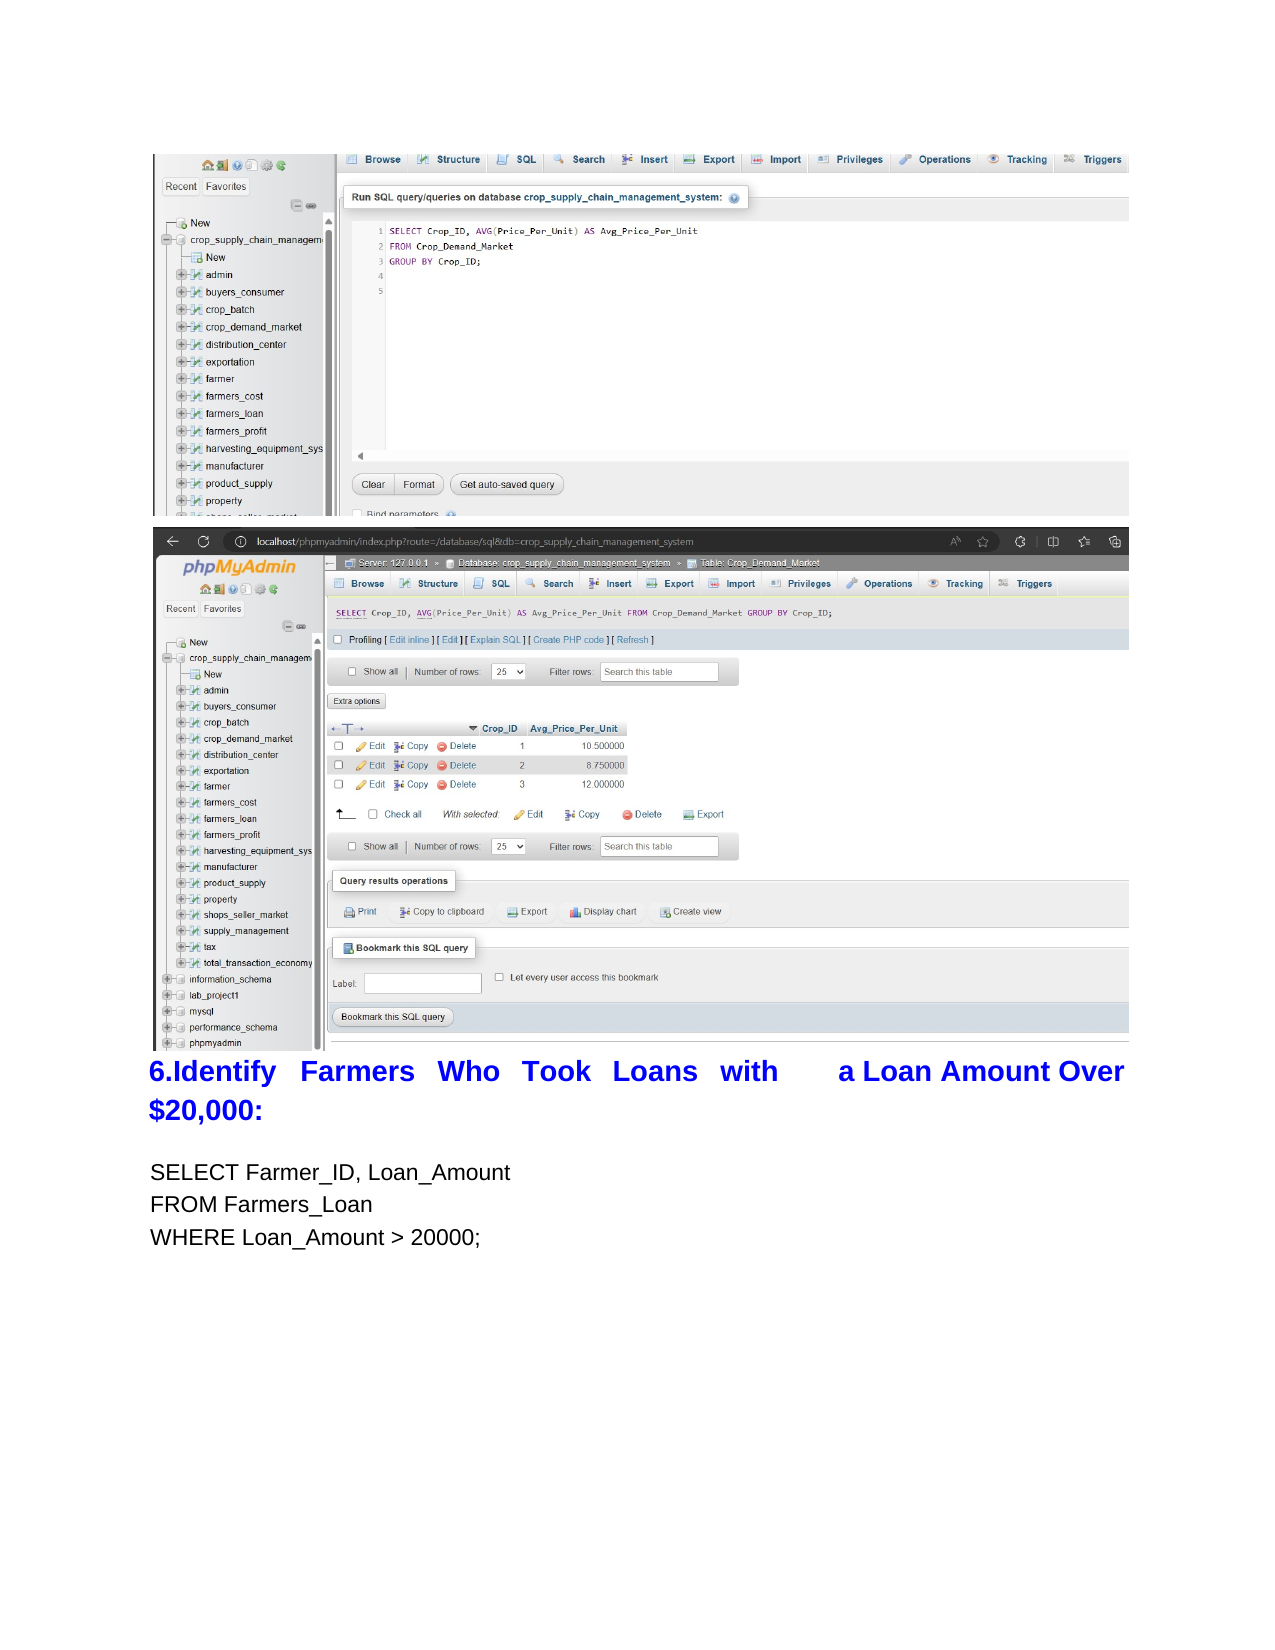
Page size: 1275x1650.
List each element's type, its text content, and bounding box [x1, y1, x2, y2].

text $20,000: [148, 1093, 1125, 1127]
picture [153, 527, 1129, 1051]
text FROM Farmers_Loan [150, 1191, 1125, 1218]
text 6.Identify Farmers Who Took Loans with a Loan Amount Over [148, 1054, 1125, 1087]
text WHERE Loan_Amount > 20000; [150, 1224, 1125, 1251]
text SELECT Farmer_ID, Loan_Amount [150, 1158, 1125, 1185]
picture [153, 154, 1129, 516]
